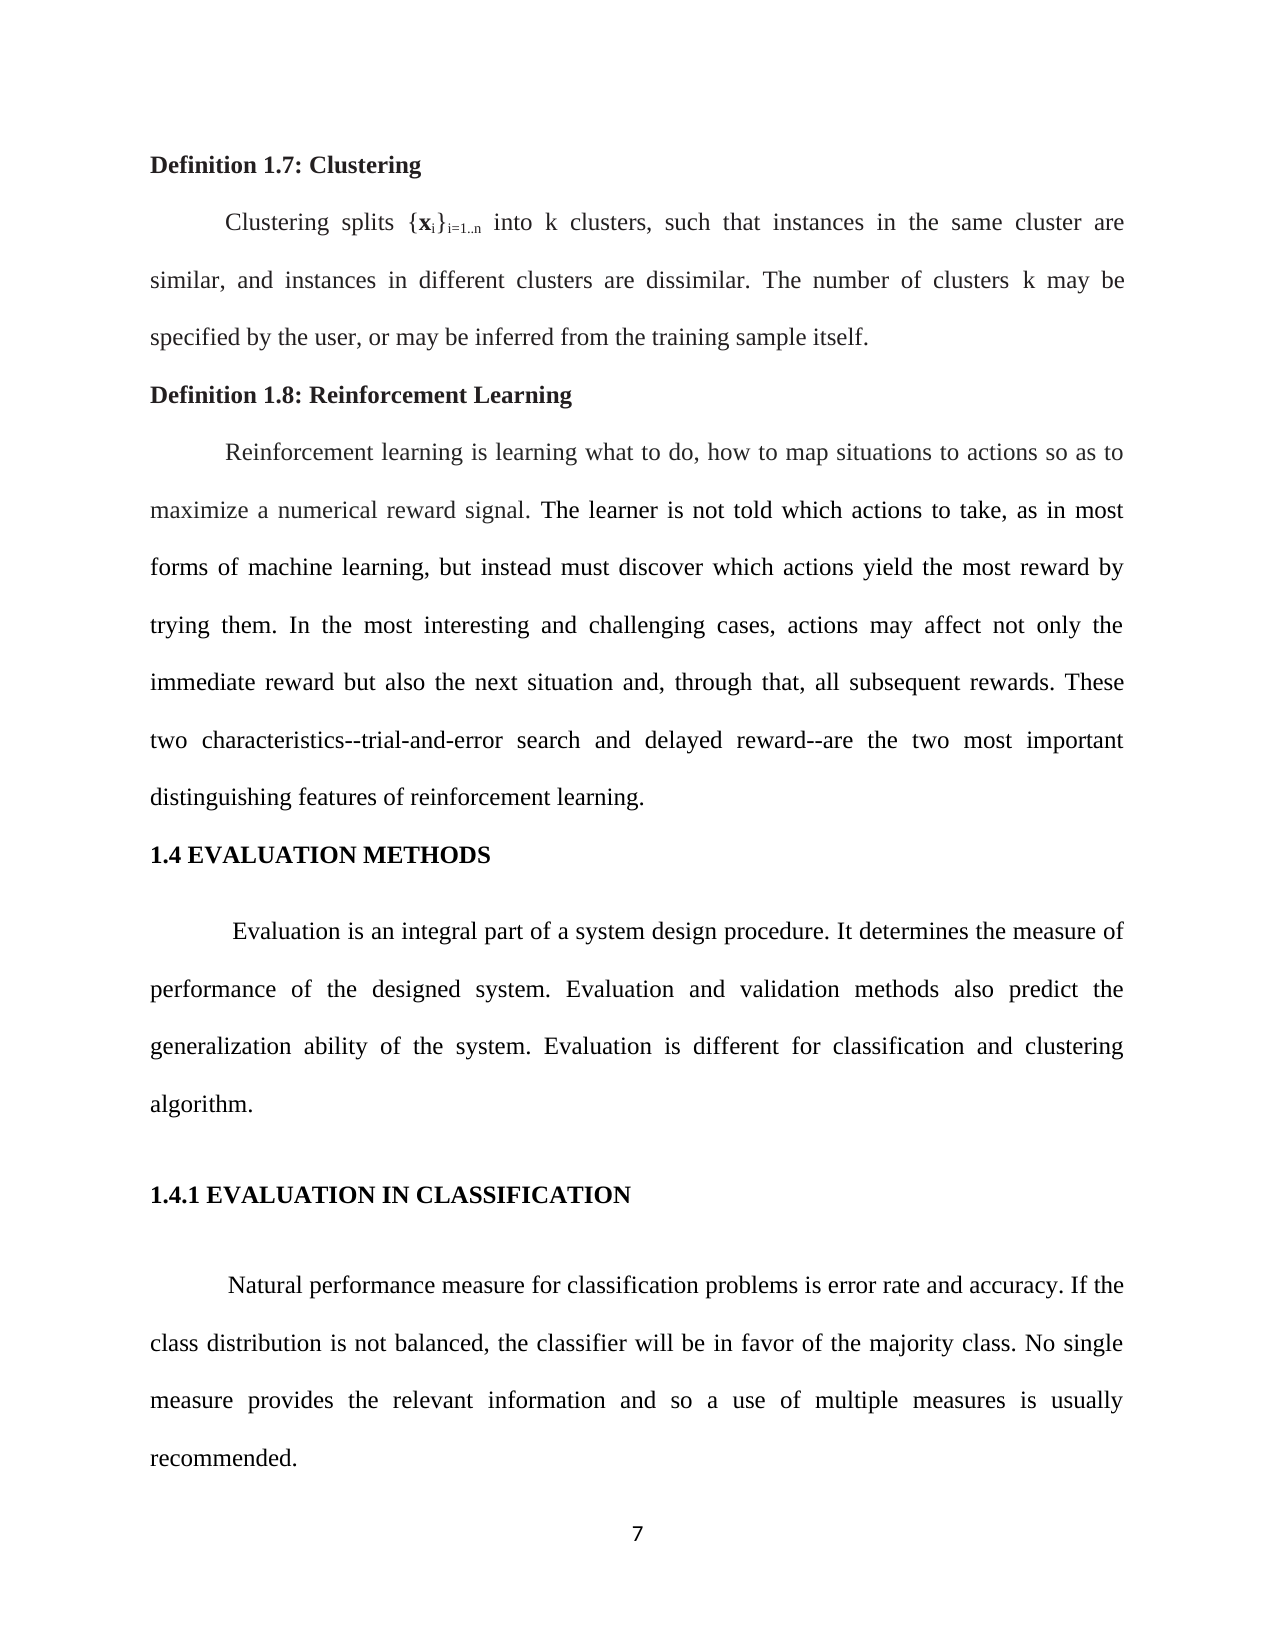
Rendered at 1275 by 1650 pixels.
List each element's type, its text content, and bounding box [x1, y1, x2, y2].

text Definition 1.8: Reinforcement Learning [150, 380, 1125, 409]
text 1.4.1 EVALUATION IN CLASSIFICATION [150, 1180, 1125, 1208]
text Definition 1.7: Clustering [150, 150, 1125, 179]
text Clustering splits {xi}i=1..n into k clusters, such that instances in the same cluster are similar, and instances in different clusters are dissimilar. The number of clusters k may be specified by the user, or may be inferred from the training sample itself. [150, 207, 1125, 351]
text Reinforcement learning is learning what to do, how to map situations to actions so as to maximize a numerical reward signal. The learner is not told which actions to take, as in most forms of machine learning, but instead must discover which actions yield the most reward by trying them. In the most interesting and challenging cases, actions may affect not only the immediate reward but also the next situation and, through that, all subsequent rewards. These two characteristics--trial-and-error search and delayed reward--are the two most important distinguishing features of reinforcement learning. [150, 437, 1125, 811]
text Evaluation is an integral part of a system design procedure. It determines the measure of performance of the designed system. Evaluation and validation methods also predict the generalization ability of the system. Evaluation is different for classification and clustering algorithm. [150, 916, 1125, 1118]
text Natural performance measure for classification problems is error rate and accuracy. If the class distribution is not balanced, the classifier will be in favor of the majority class. No single measure provides the relevant information and so a use of multiple measures is usually recommended. [150, 1271, 1125, 1472]
text 1.4 EVALUATION METHODS [150, 840, 1125, 869]
